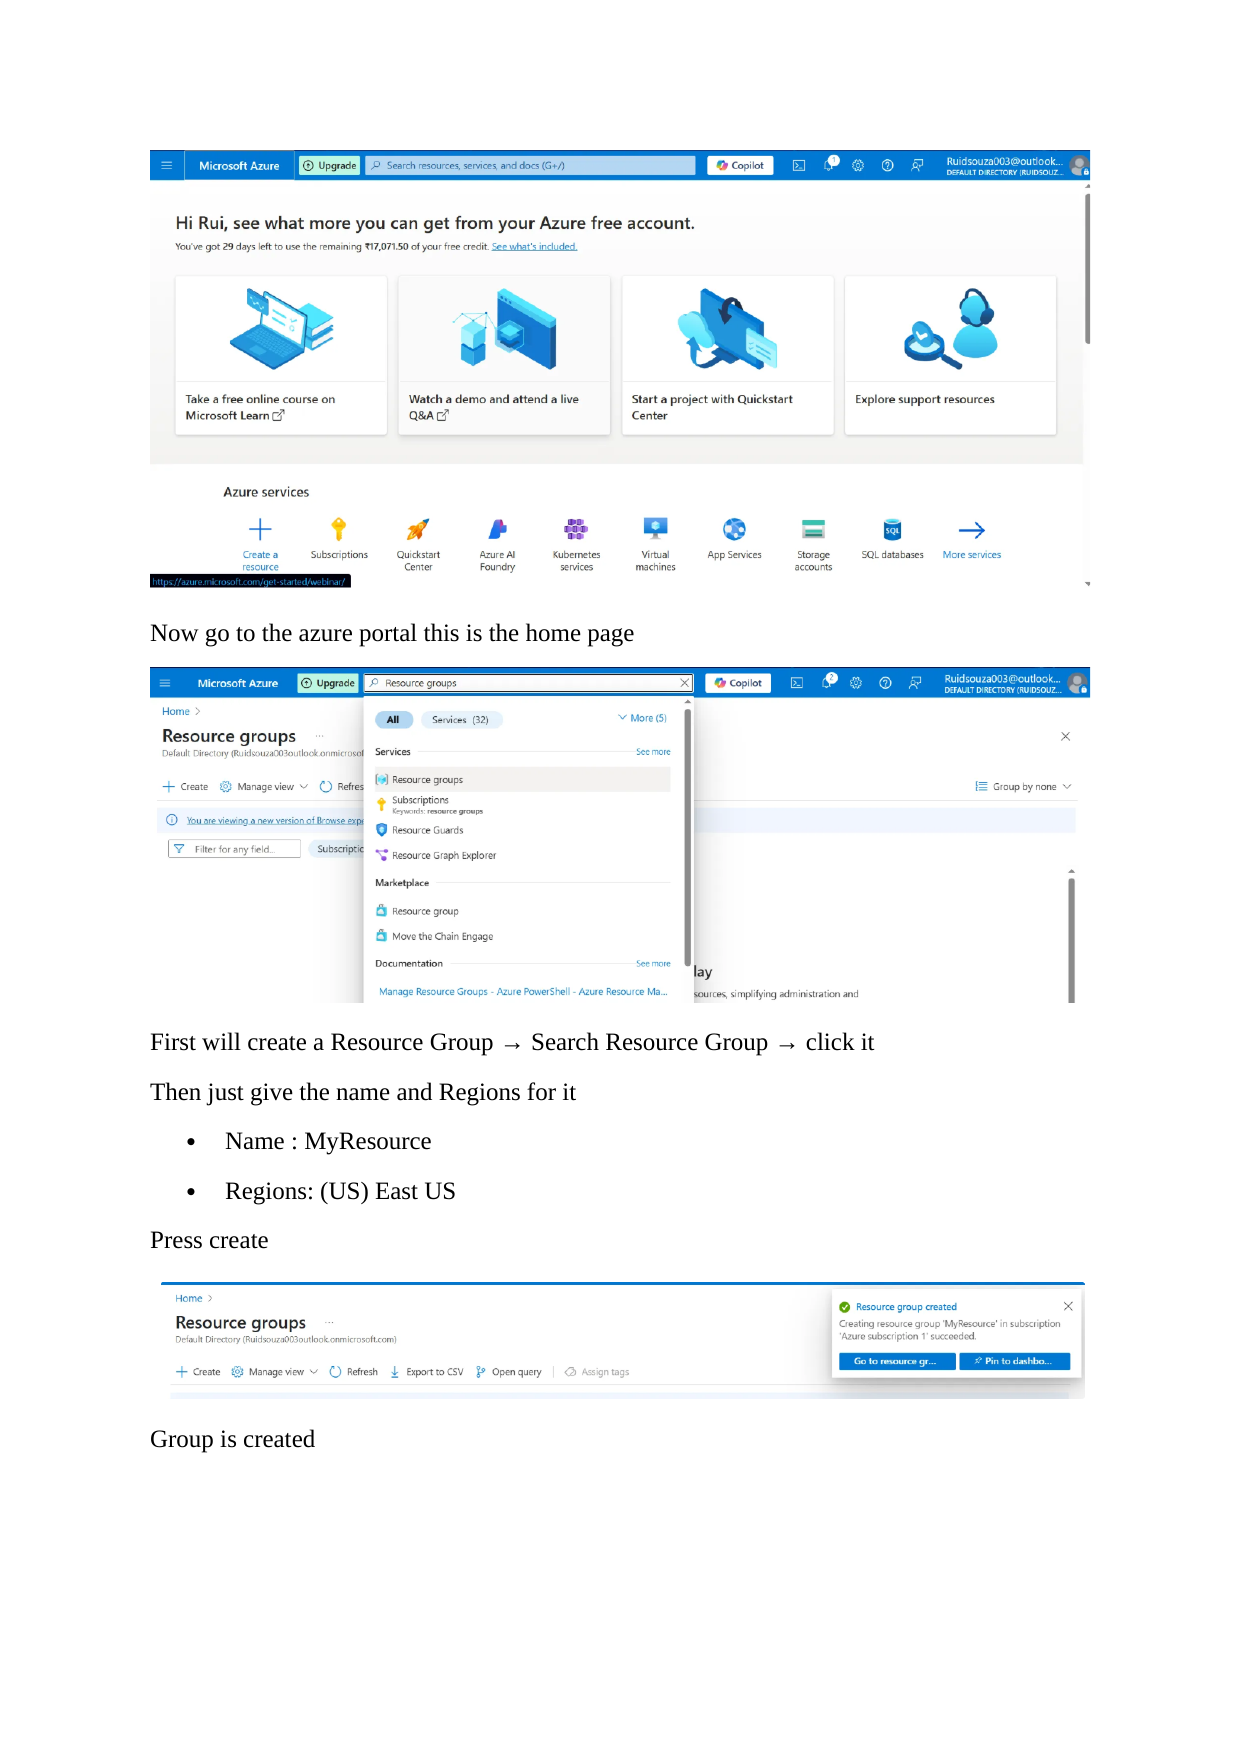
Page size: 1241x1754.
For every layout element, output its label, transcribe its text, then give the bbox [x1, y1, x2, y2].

text First will create a Resource Group → Search Resource Group → click it [150, 1027, 1090, 1056]
text Then just give the name and Regions for it [150, 1077, 1090, 1105]
picture [150, 150, 1091, 597]
text Now go to the azure portal this is the home page [150, 618, 1090, 647]
list Regions: (US) East US [187, 1176, 1090, 1205]
list Name : MyResource [187, 1126, 1090, 1155]
text Press create [150, 1226, 1090, 1254]
picture [150, 667, 1091, 1006]
picture [150, 1275, 1091, 1402]
text Group is created [150, 1424, 1090, 1452]
